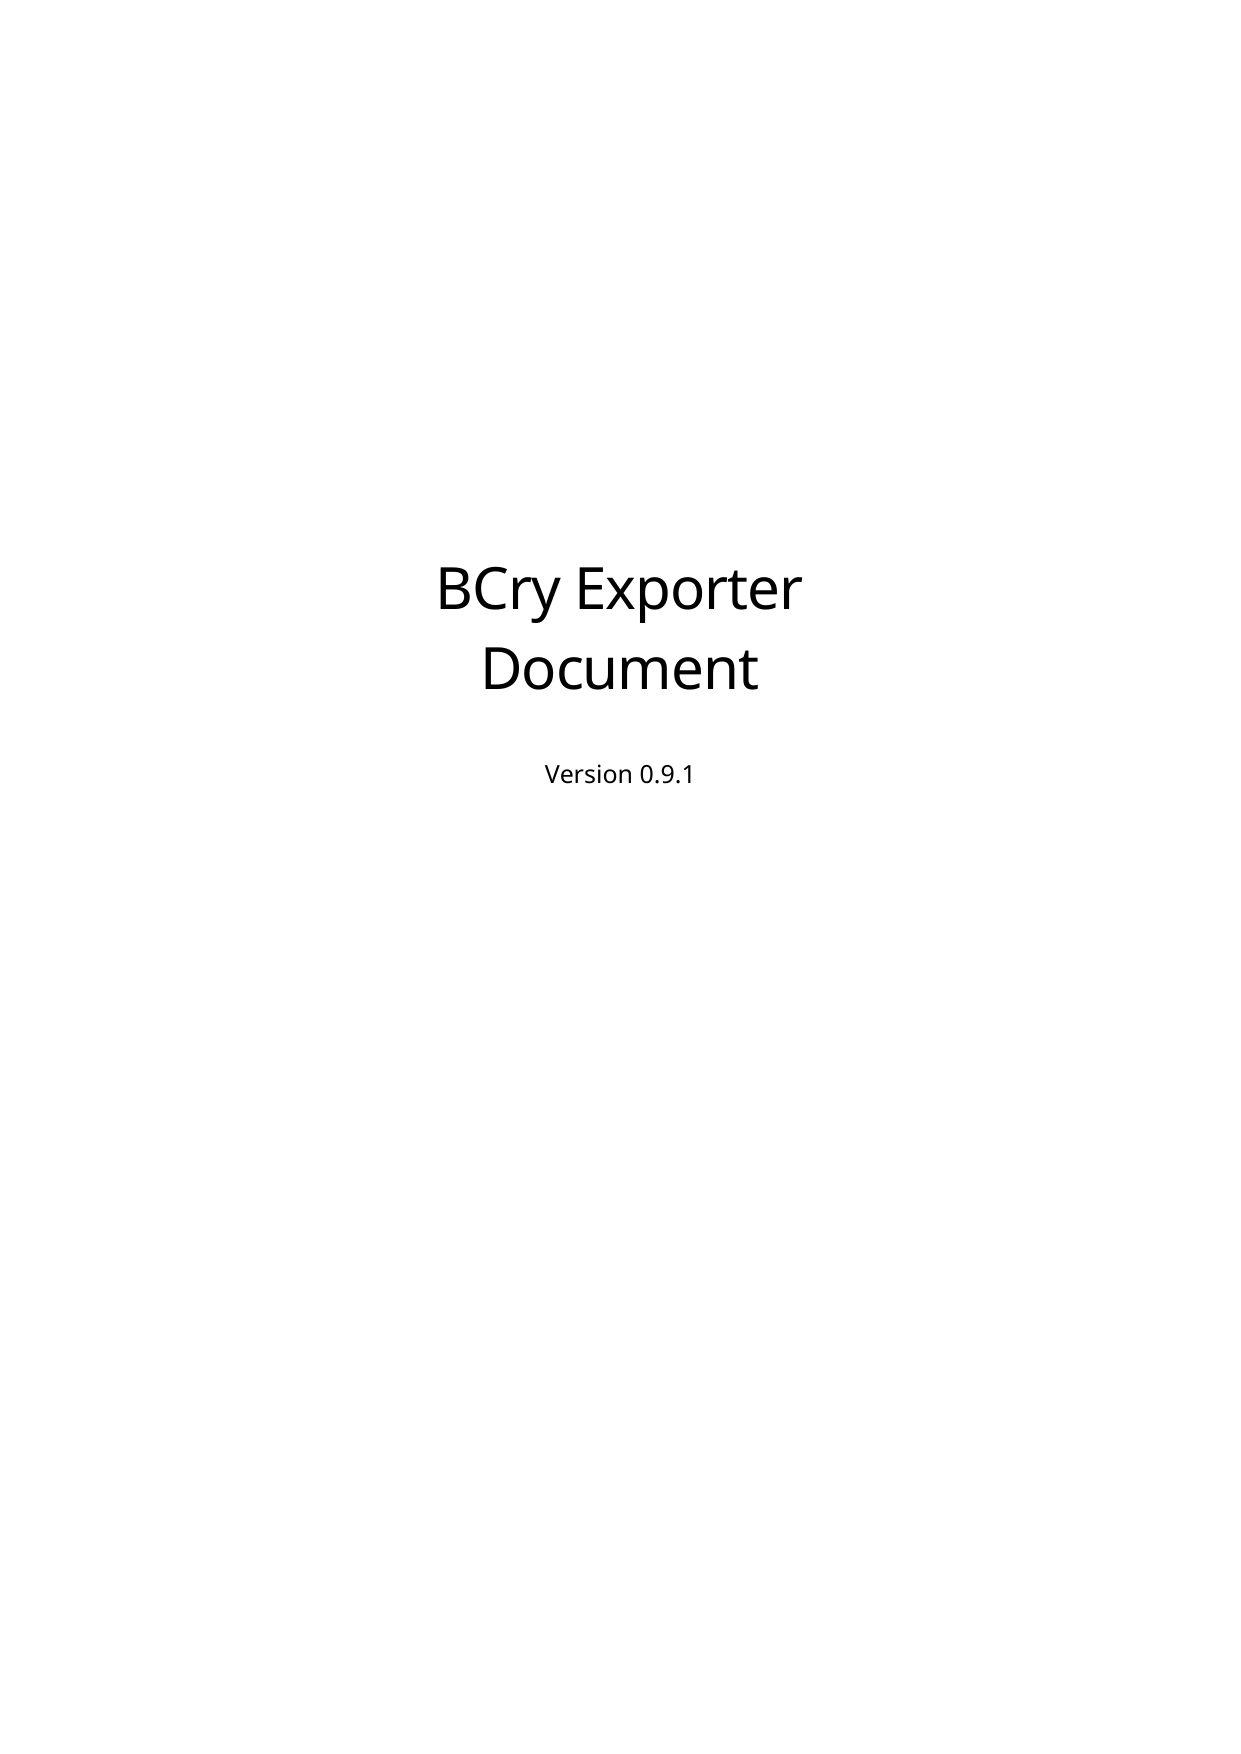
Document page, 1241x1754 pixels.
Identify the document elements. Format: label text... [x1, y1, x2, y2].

title BCry Exporter [187, 547, 1053, 627]
text Version 0.9.1 [187, 757, 1053, 791]
title Document [187, 627, 1053, 706]
